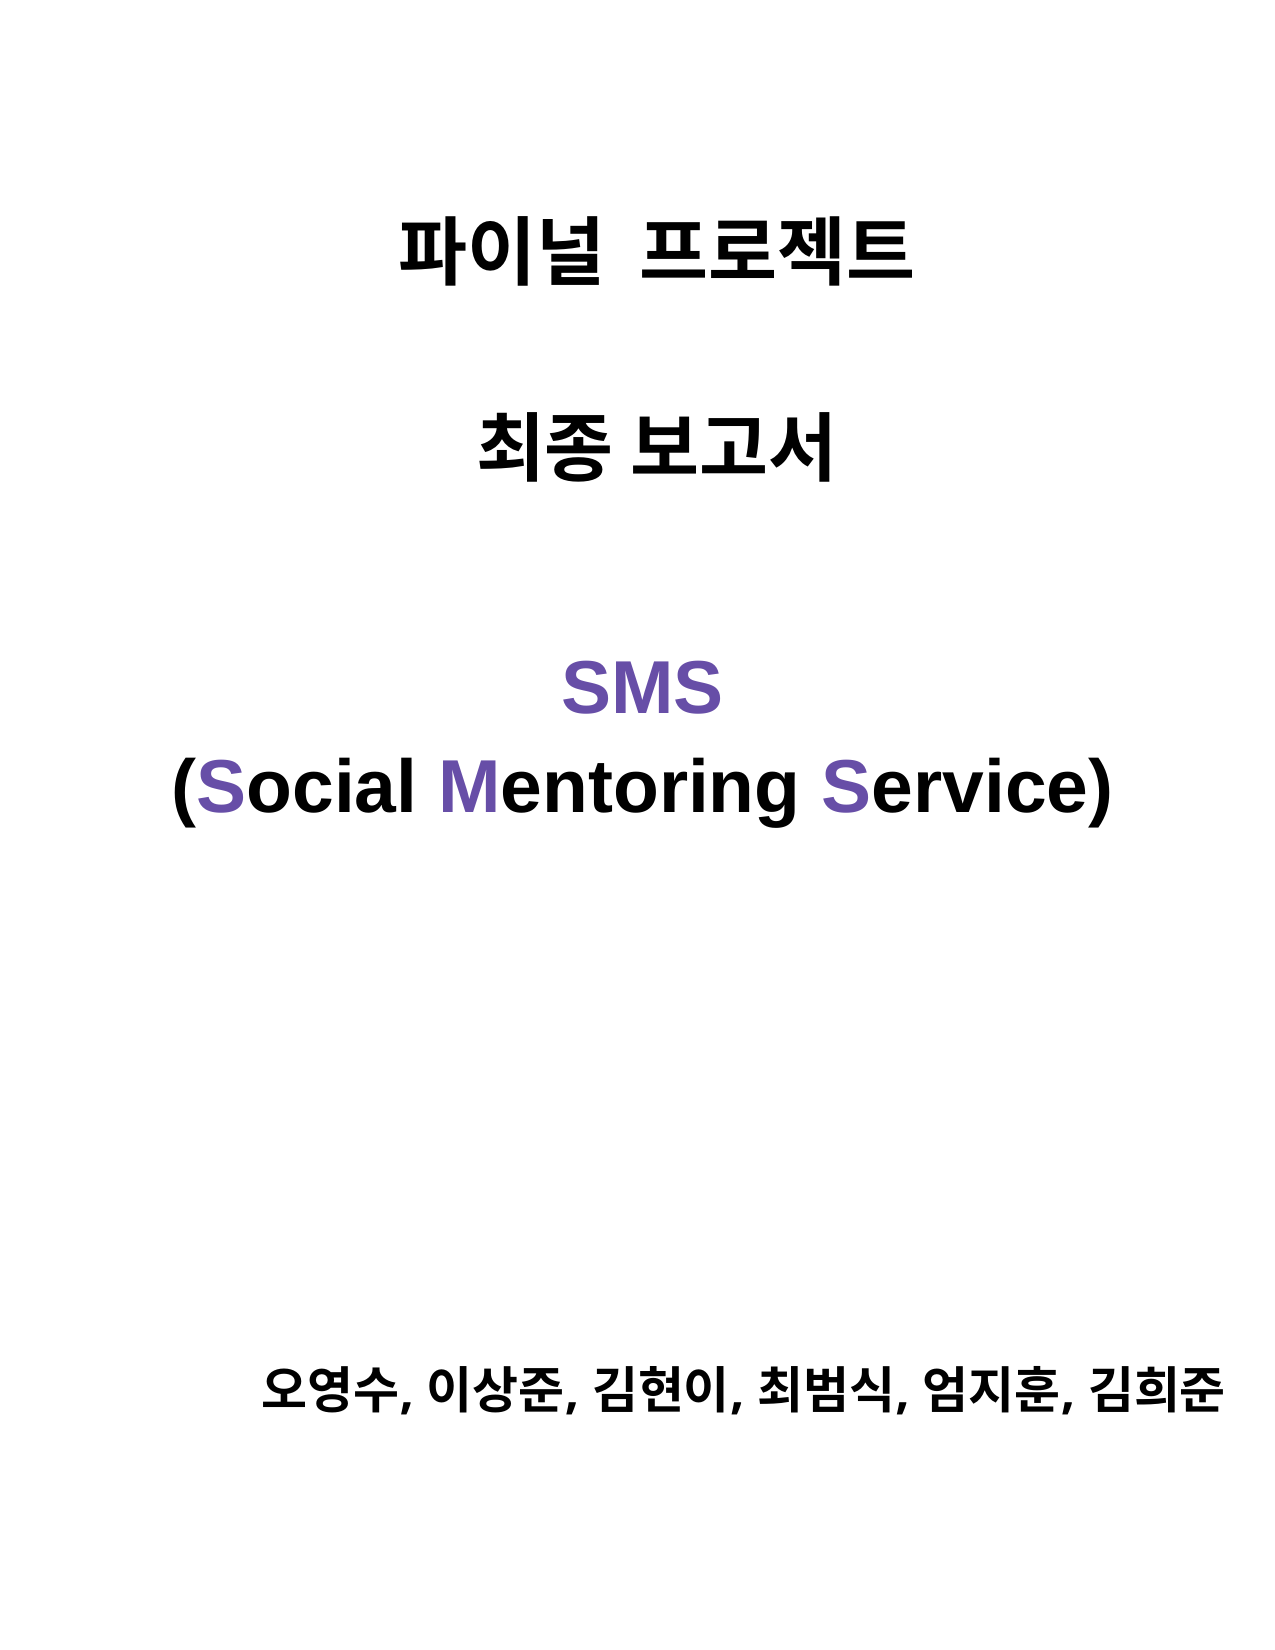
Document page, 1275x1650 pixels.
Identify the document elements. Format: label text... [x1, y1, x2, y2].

title 파이널 프로젝트 [59, 193, 1254, 301]
title 최종 보고서 [59, 389, 1254, 497]
text SMS [59, 643, 1226, 729]
text (Social Mentoring Service) [59, 742, 1226, 828]
text 오영수, 이상준, 김현이, 최범식, 엄지훈, 김희준 [59, 1350, 1226, 1423]
